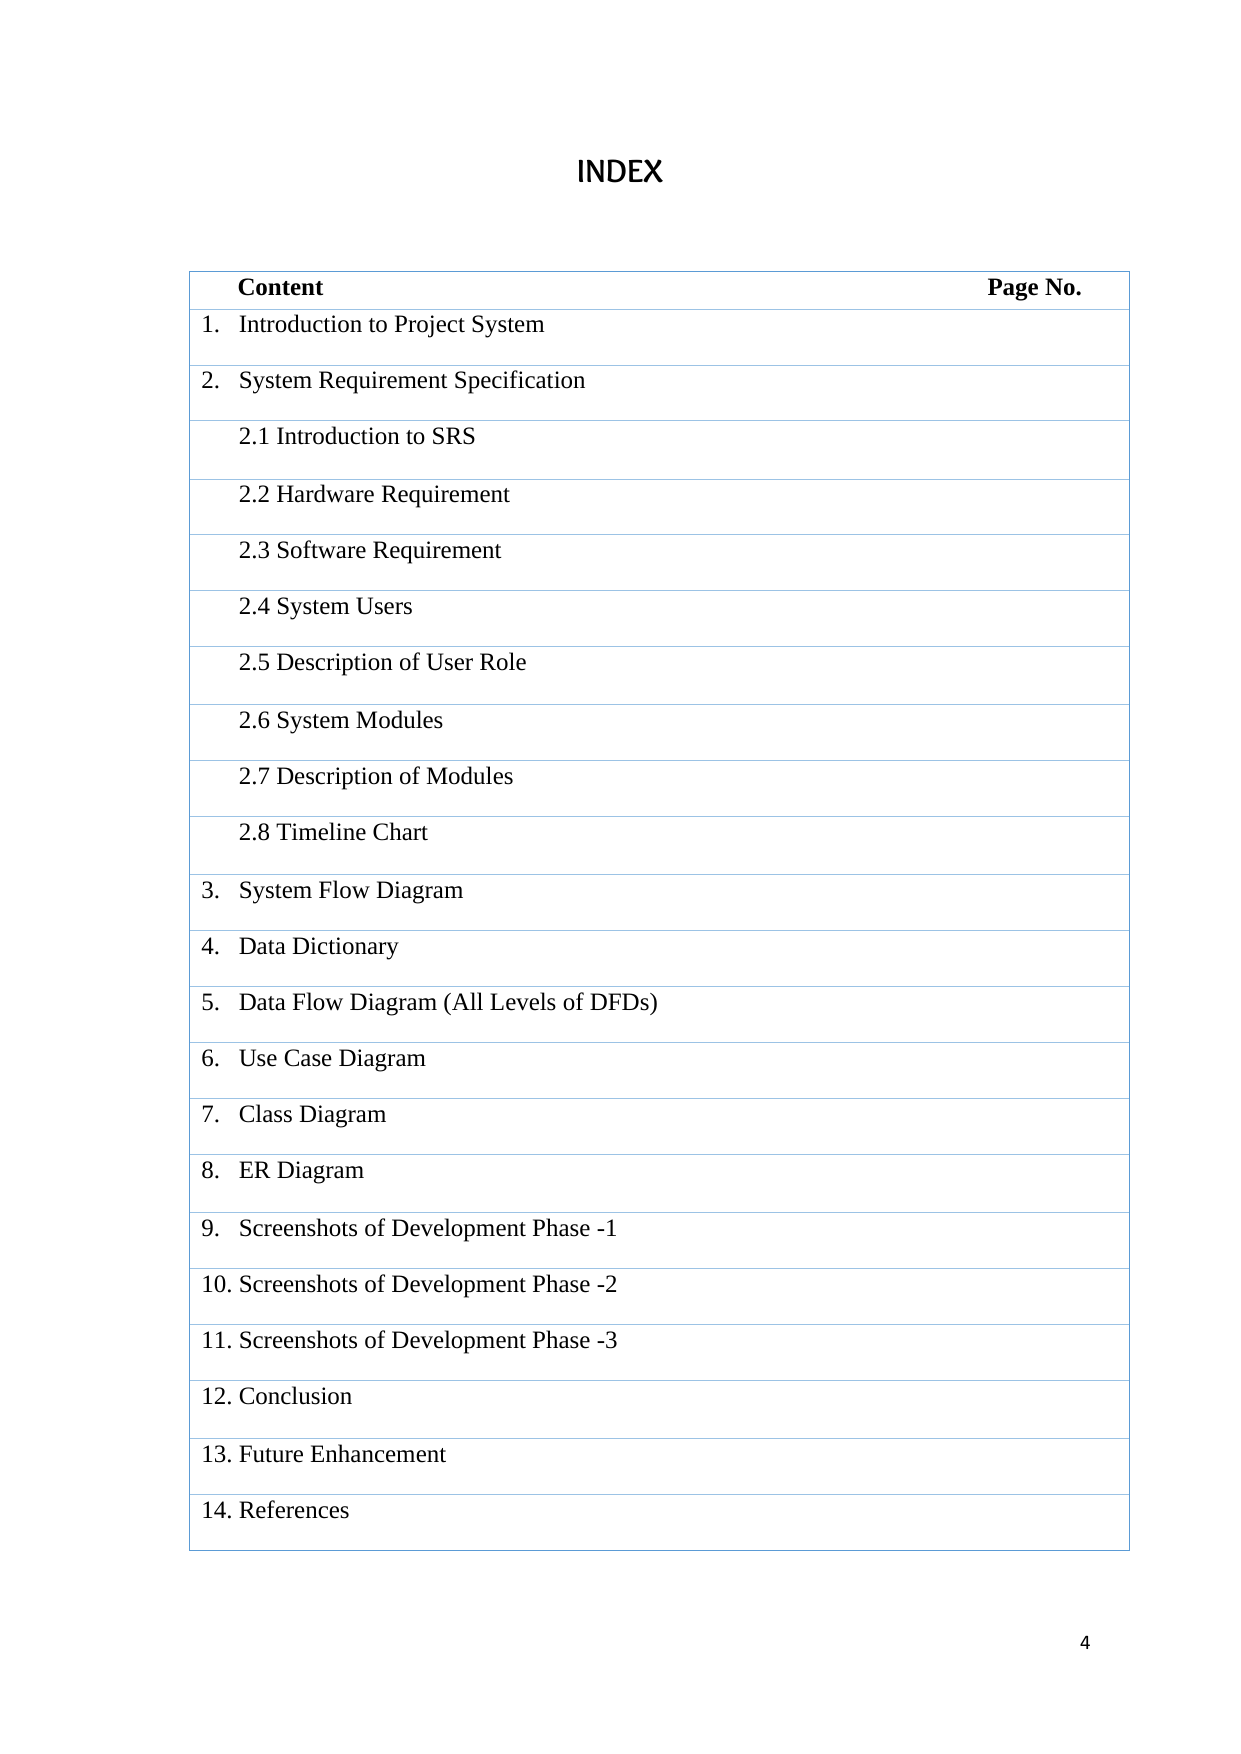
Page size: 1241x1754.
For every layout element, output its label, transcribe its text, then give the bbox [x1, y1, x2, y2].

table_cell Description of Modules [190, 761, 1129, 816]
table_cell Class Diagram [190, 1099, 1129, 1154]
table_cell References [190, 1495, 1129, 1549]
table_cell Screenshots of Development Phase -3 [190, 1325, 1129, 1380]
table_cell Hardware Requirement [190, 480, 1129, 534]
table_cell System Requirement Specification [190, 366, 1129, 420]
table_cell Future Enhancement [190, 1439, 1129, 1494]
table_cell Software Requirement [190, 535, 1129, 590]
table_cell Introduction to SRS [190, 421, 1129, 478]
table_cell System Modules [190, 705, 1129, 760]
table_cell System Flow Diagram [190, 875, 1129, 930]
text INDEX [150, 150, 1090, 191]
table_cell Use Case Diagram [190, 1043, 1129, 1098]
table_cell Screenshots of Development Phase -2 [190, 1269, 1129, 1324]
table_cell ER Diagram [190, 1155, 1129, 1212]
table_cell Timeline Chart [190, 817, 1129, 874]
table_header Content Page No. [190, 272, 1129, 308]
table_cell Data Flow Diagram (All Levels of DFDs) [190, 987, 1129, 1042]
table_cell Screenshots of Development Phase -1 [190, 1213, 1129, 1268]
table_cell Data Dictionary [190, 931, 1129, 986]
table_cell Conclusion [190, 1381, 1129, 1438]
table_cell System Users [190, 591, 1129, 646]
table_cell Description of User Role [190, 647, 1129, 704]
table_cell Introduction to Project System [190, 310, 1129, 364]
